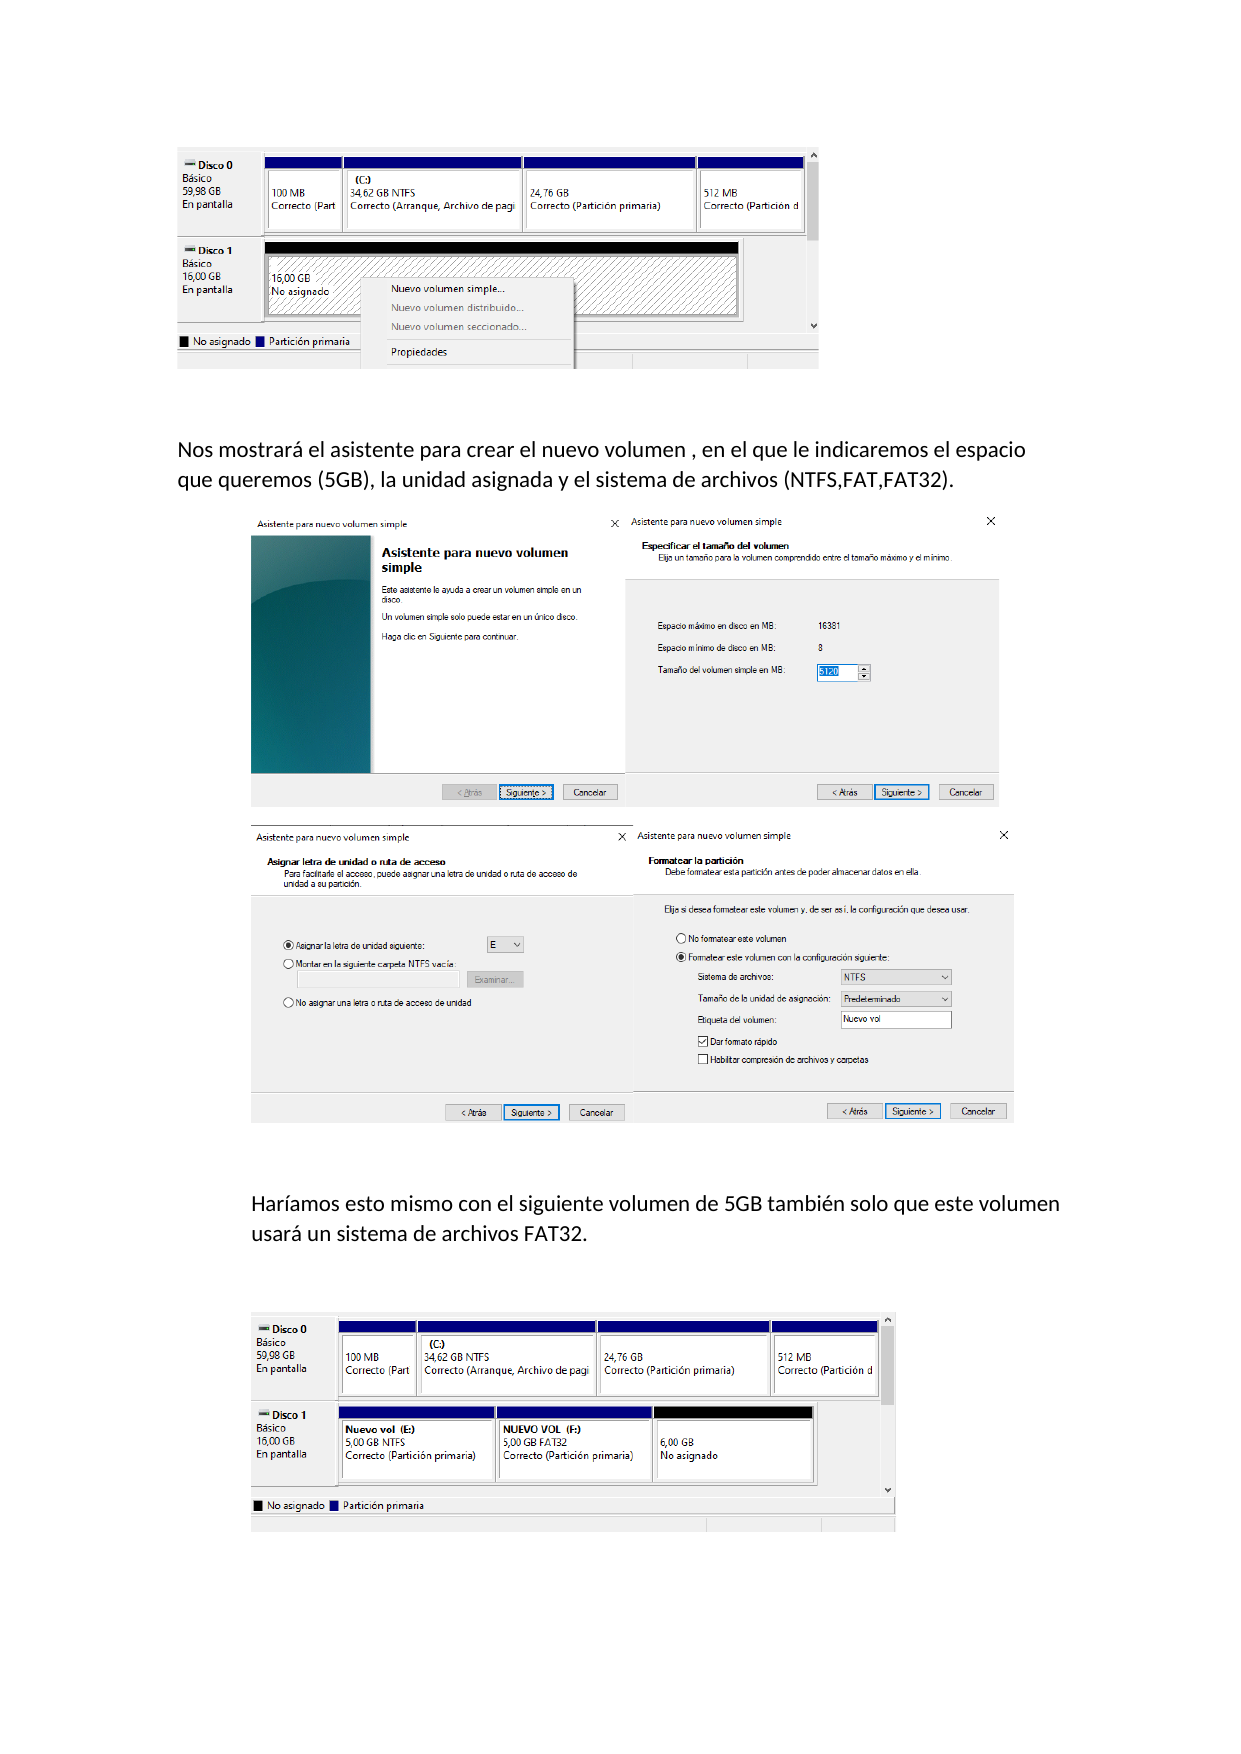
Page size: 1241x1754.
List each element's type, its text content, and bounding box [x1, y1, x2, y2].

picture [251, 511, 1000, 807]
picture [177, 147, 819, 369]
picture [251, 1312, 897, 1532]
text Haríamos esto mismo con el siguiente volumen de 5GB también solo que este volumen usará un sistema de archivos FAT32. [251, 1189, 1063, 1247]
text Nos mostrará el asistente para crear el nuevo volumen , en el que le indicaremos el espacio que queremos (5GB), la unidad asignada y el sistema de archivos (NTFS,FAT,FAT32). [177, 435, 1063, 493]
picture [251, 825, 1014, 1123]
